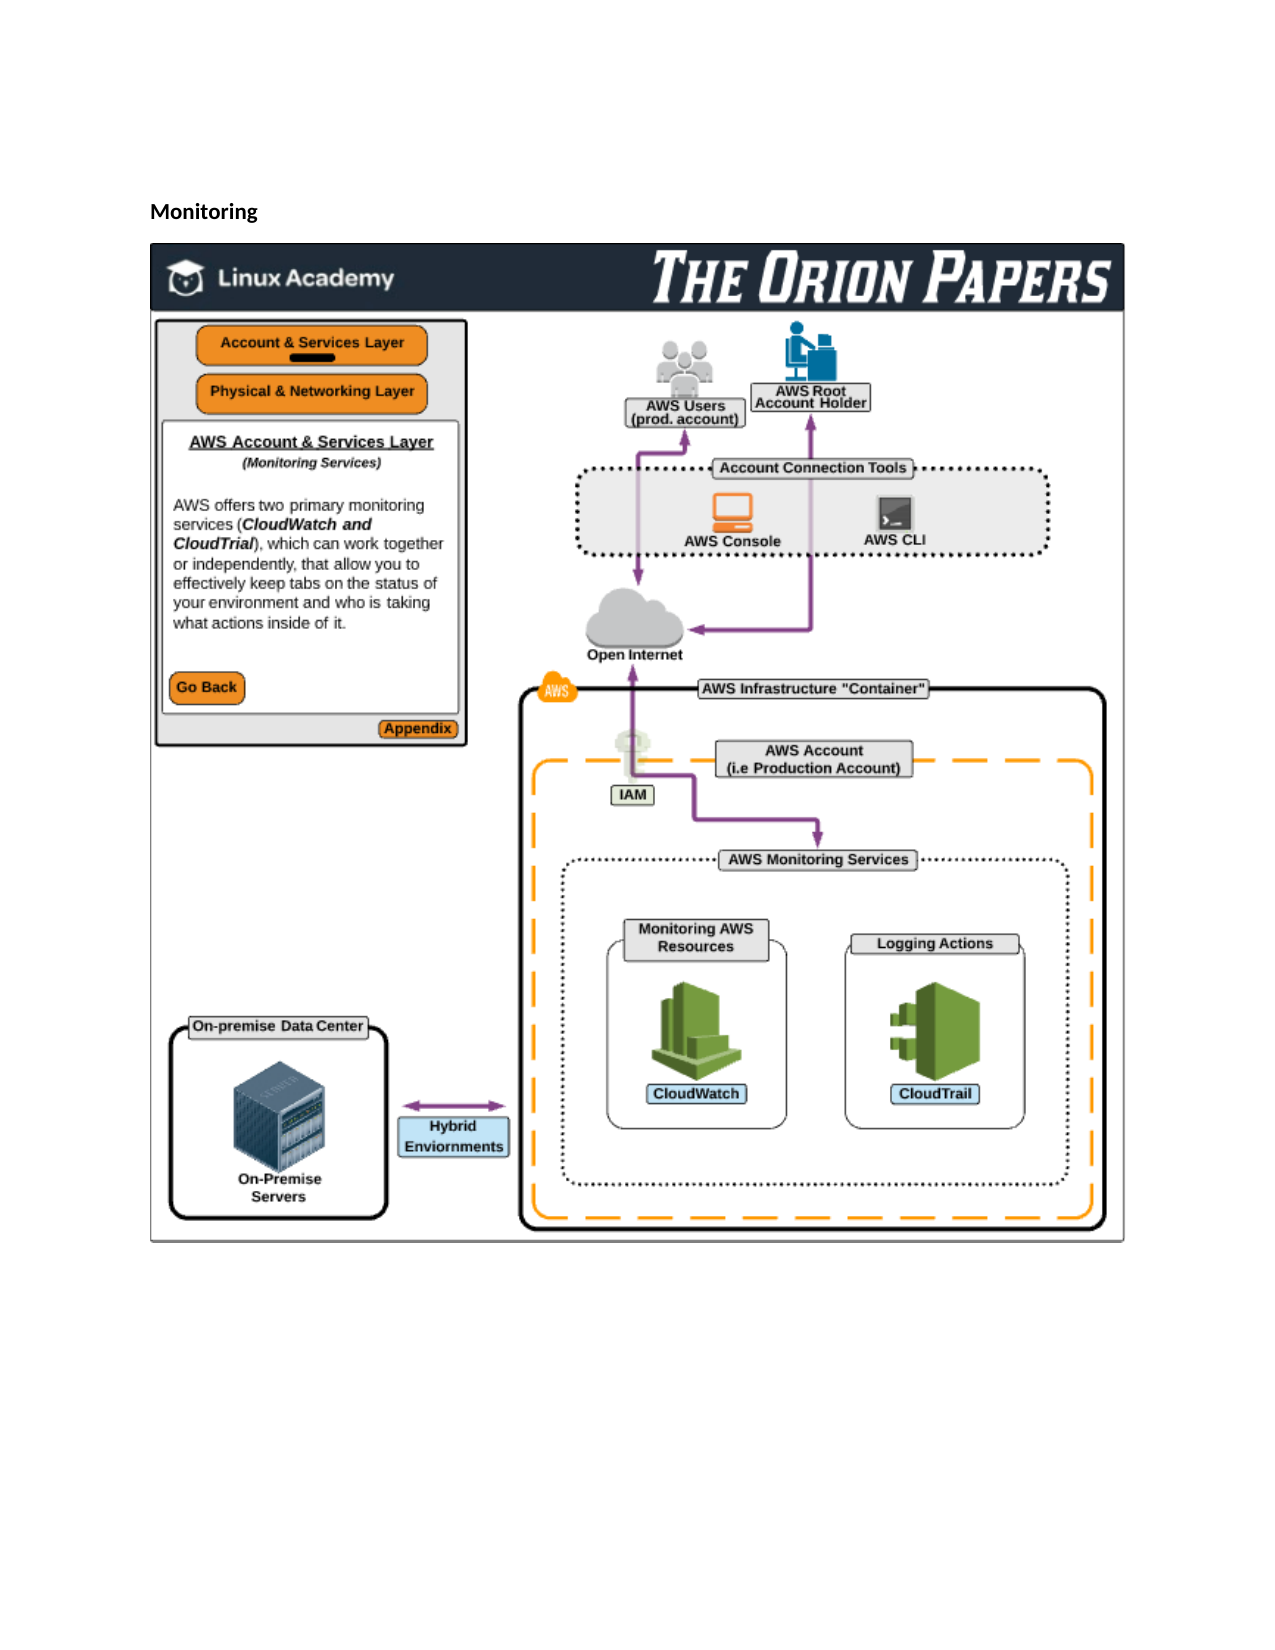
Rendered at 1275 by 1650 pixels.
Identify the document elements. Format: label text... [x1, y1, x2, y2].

picture [150, 243, 1125, 1243]
text Monitoring [150, 197, 1162, 225]
